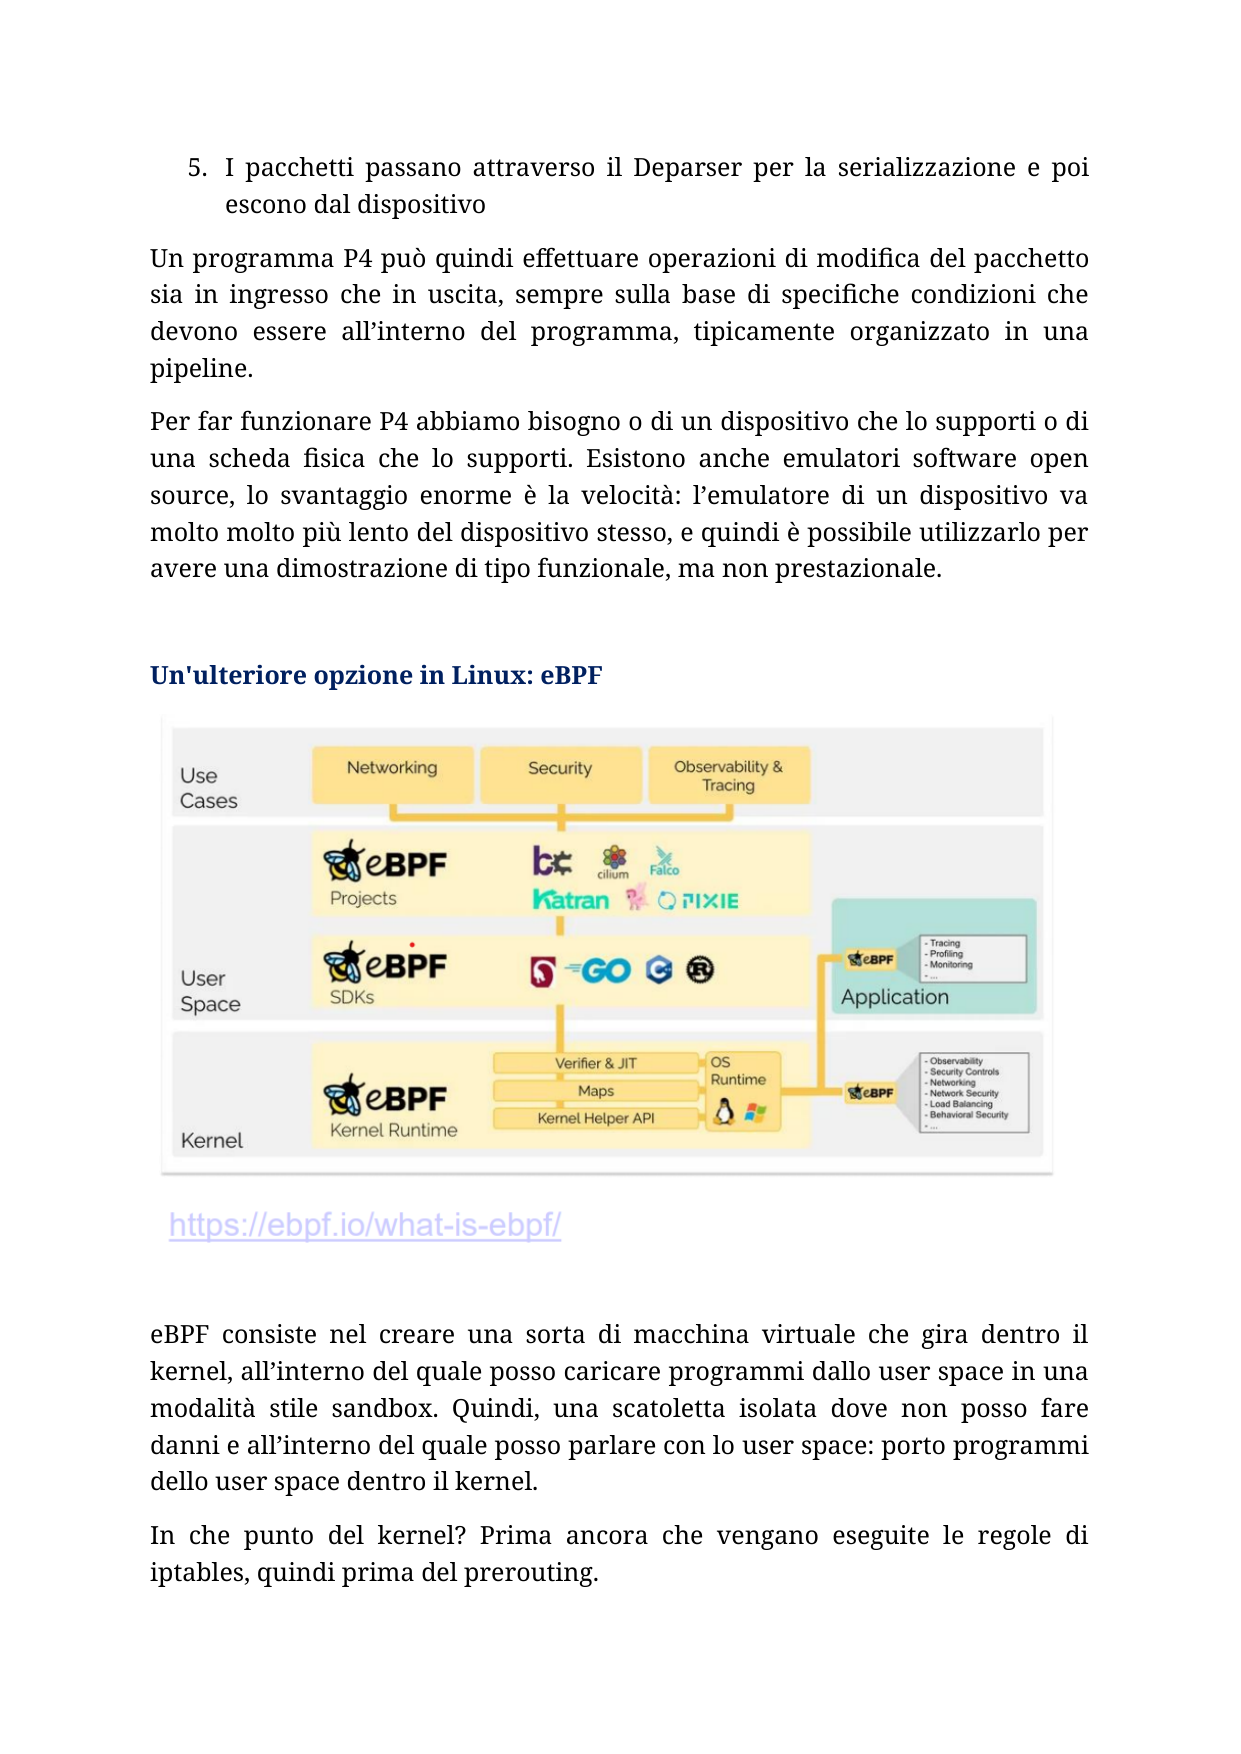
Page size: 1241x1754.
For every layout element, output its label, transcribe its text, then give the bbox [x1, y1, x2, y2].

text In che punto del kernel? Prima ancora che vengano eseguite le regole di iptables, quindi prima del prerouting. [150, 1517, 1090, 1588]
text Per far funzionare P4 abbiamo bisogno o di un dispositivo che lo supporti o di una scheda fisica che lo supporti. Esistono anche emulatori software open source, lo svantaggio enorme è la velocità: l’emulatore di un dispositivo va molto molto più lento del dispositivo stesso, e quindi è possibile utilizzarlo per avere una dimostrazione di tipo funzionale, ma non prestazionale. [150, 404, 1090, 585]
text Un programma P4 può quindi effettuare operazioni di modifica del pacchetto sia in ingresso che in uscita, sempre sulla base di specifiche condizioni che devono essere all’interno del programma, tipicamente organizzato in una pipeline. [150, 240, 1090, 384]
text Un'ulteriore opzione in Linux: eBPF [150, 658, 1090, 692]
picture [150, 711, 1091, 1245]
text eBPF consiste nel creare una sorta di macchina virtuale che gira dentro il kernel, all’interno del quale posso caricare programmi dallo user space in una modalità stile sandbox. Quindi, una scatoletta isolata dove non posso fare danni e all’interno del quale posso parlare con lo user space: porto programmi dello user space dentro il kernel. [150, 1317, 1090, 1498]
list I pacchetti passano attraverso il Deparser per la serializzazione e poi escono dal dispositivo [187, 150, 1090, 221]
